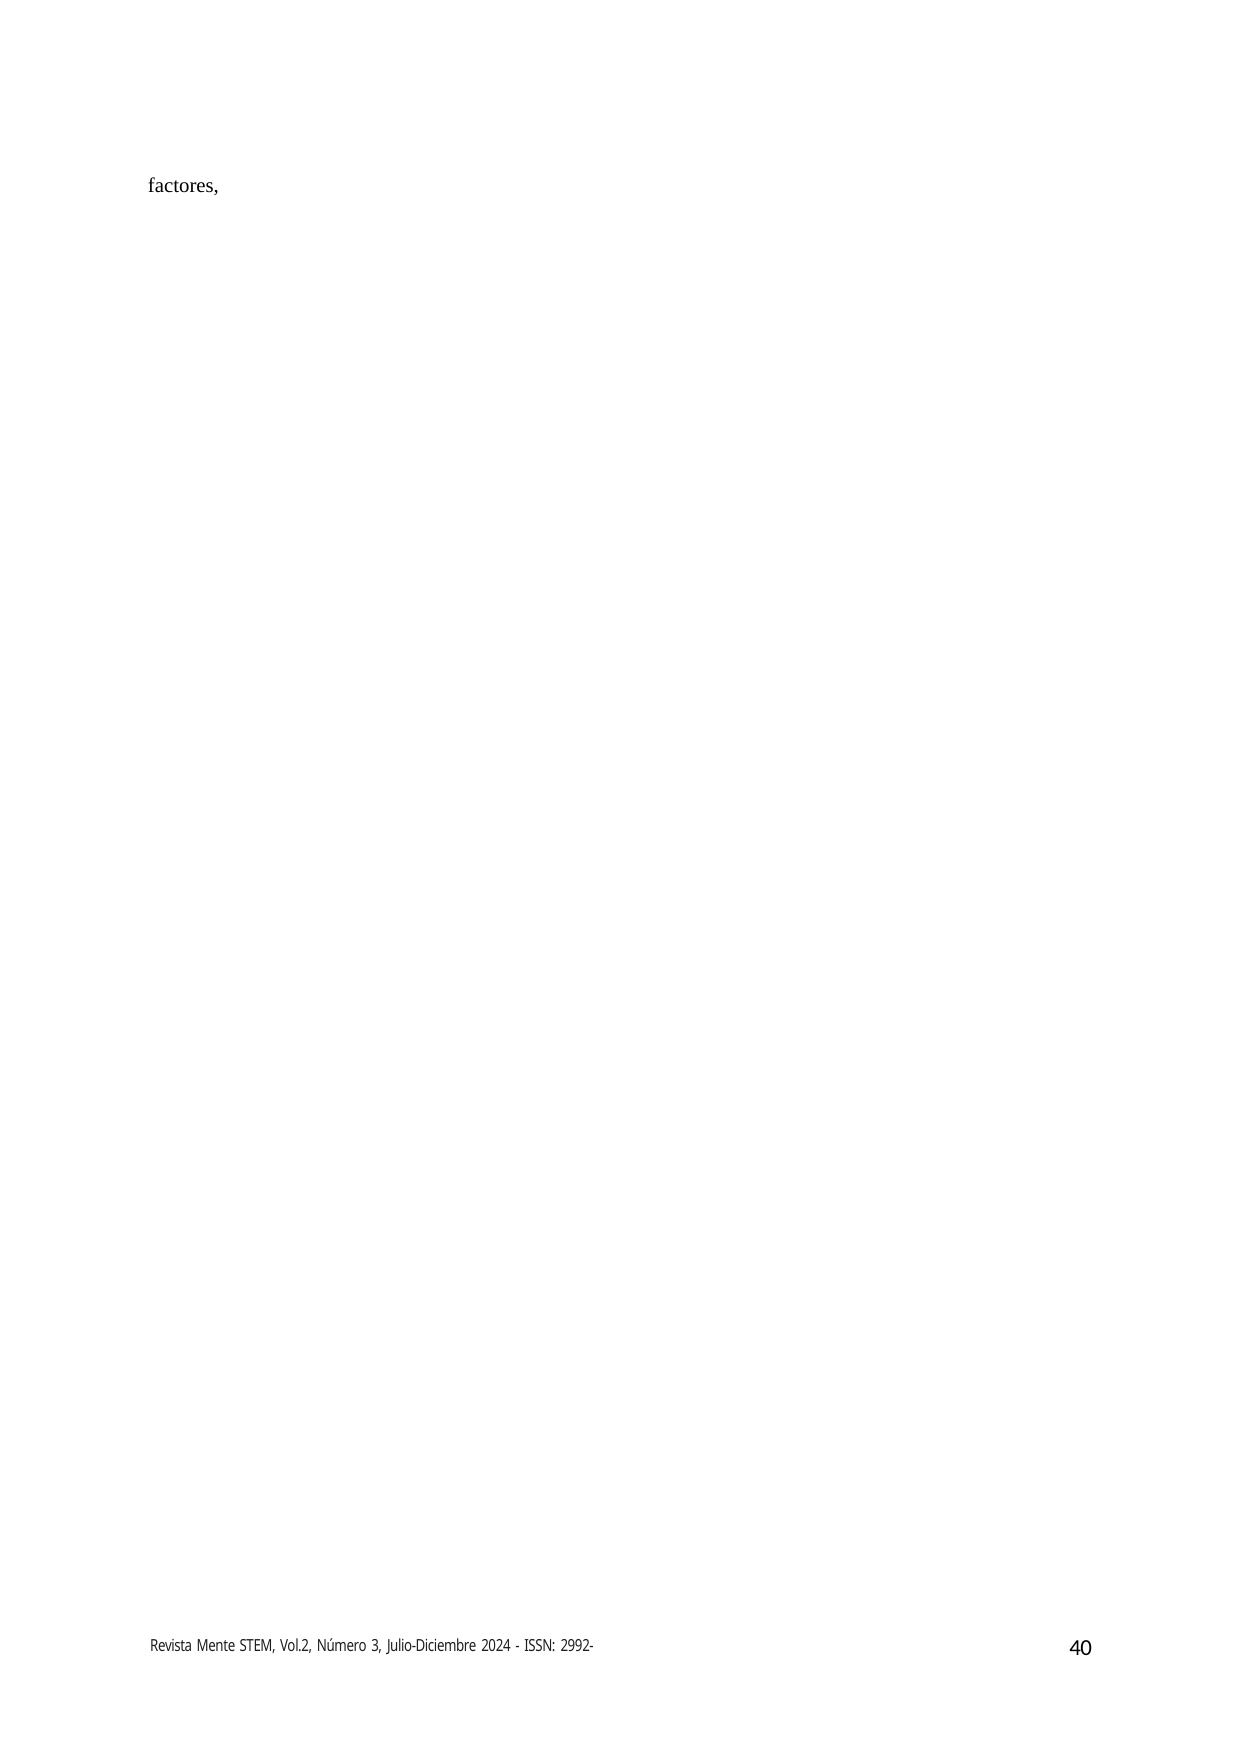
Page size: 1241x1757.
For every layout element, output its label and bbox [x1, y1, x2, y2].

text [148, 173, 1093, 197]
